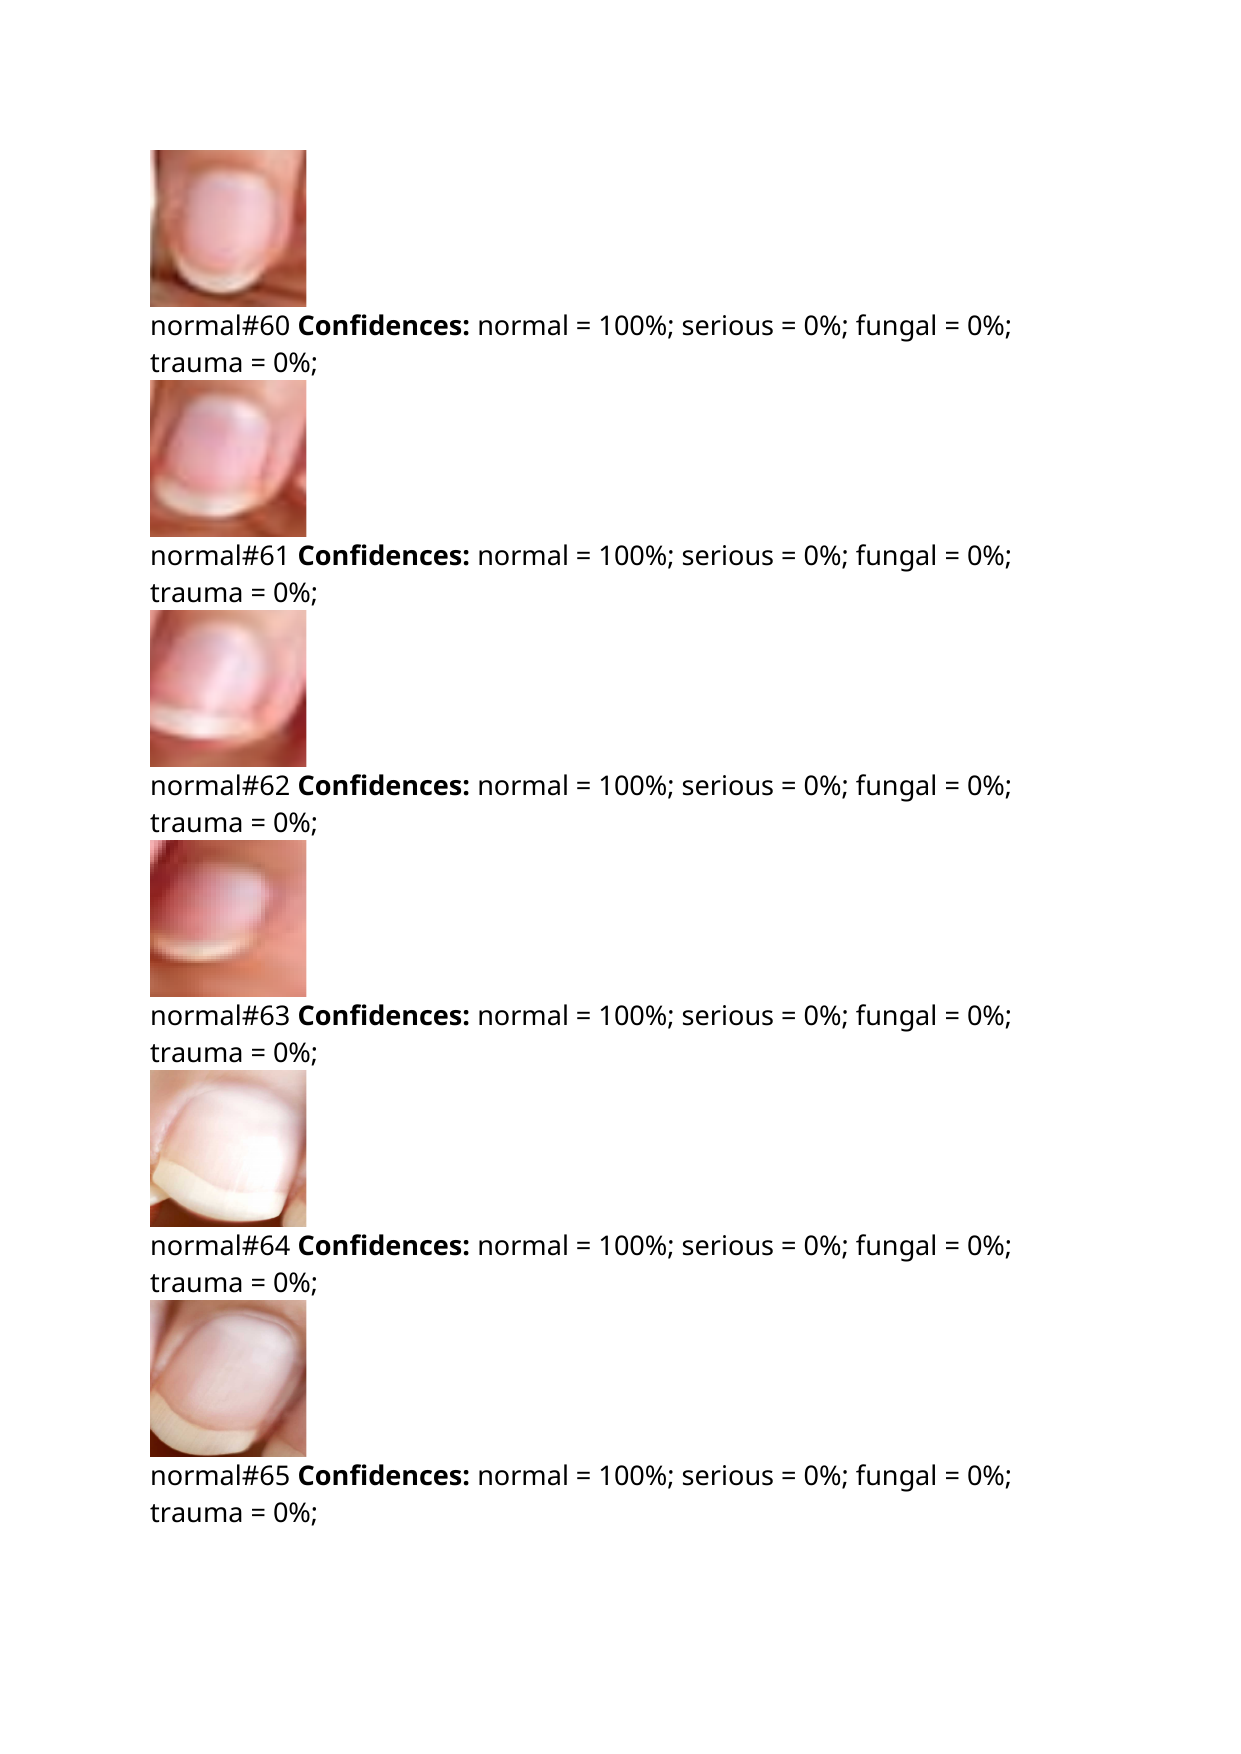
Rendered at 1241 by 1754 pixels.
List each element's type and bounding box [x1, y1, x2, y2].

picture [150, 840, 307, 997]
picture [150, 1070, 307, 1227]
picture [150, 150, 307, 307]
picture [150, 610, 307, 767]
picture [150, 380, 307, 537]
text [150, 150, 1090, 1530]
picture [150, 1300, 307, 1457]
